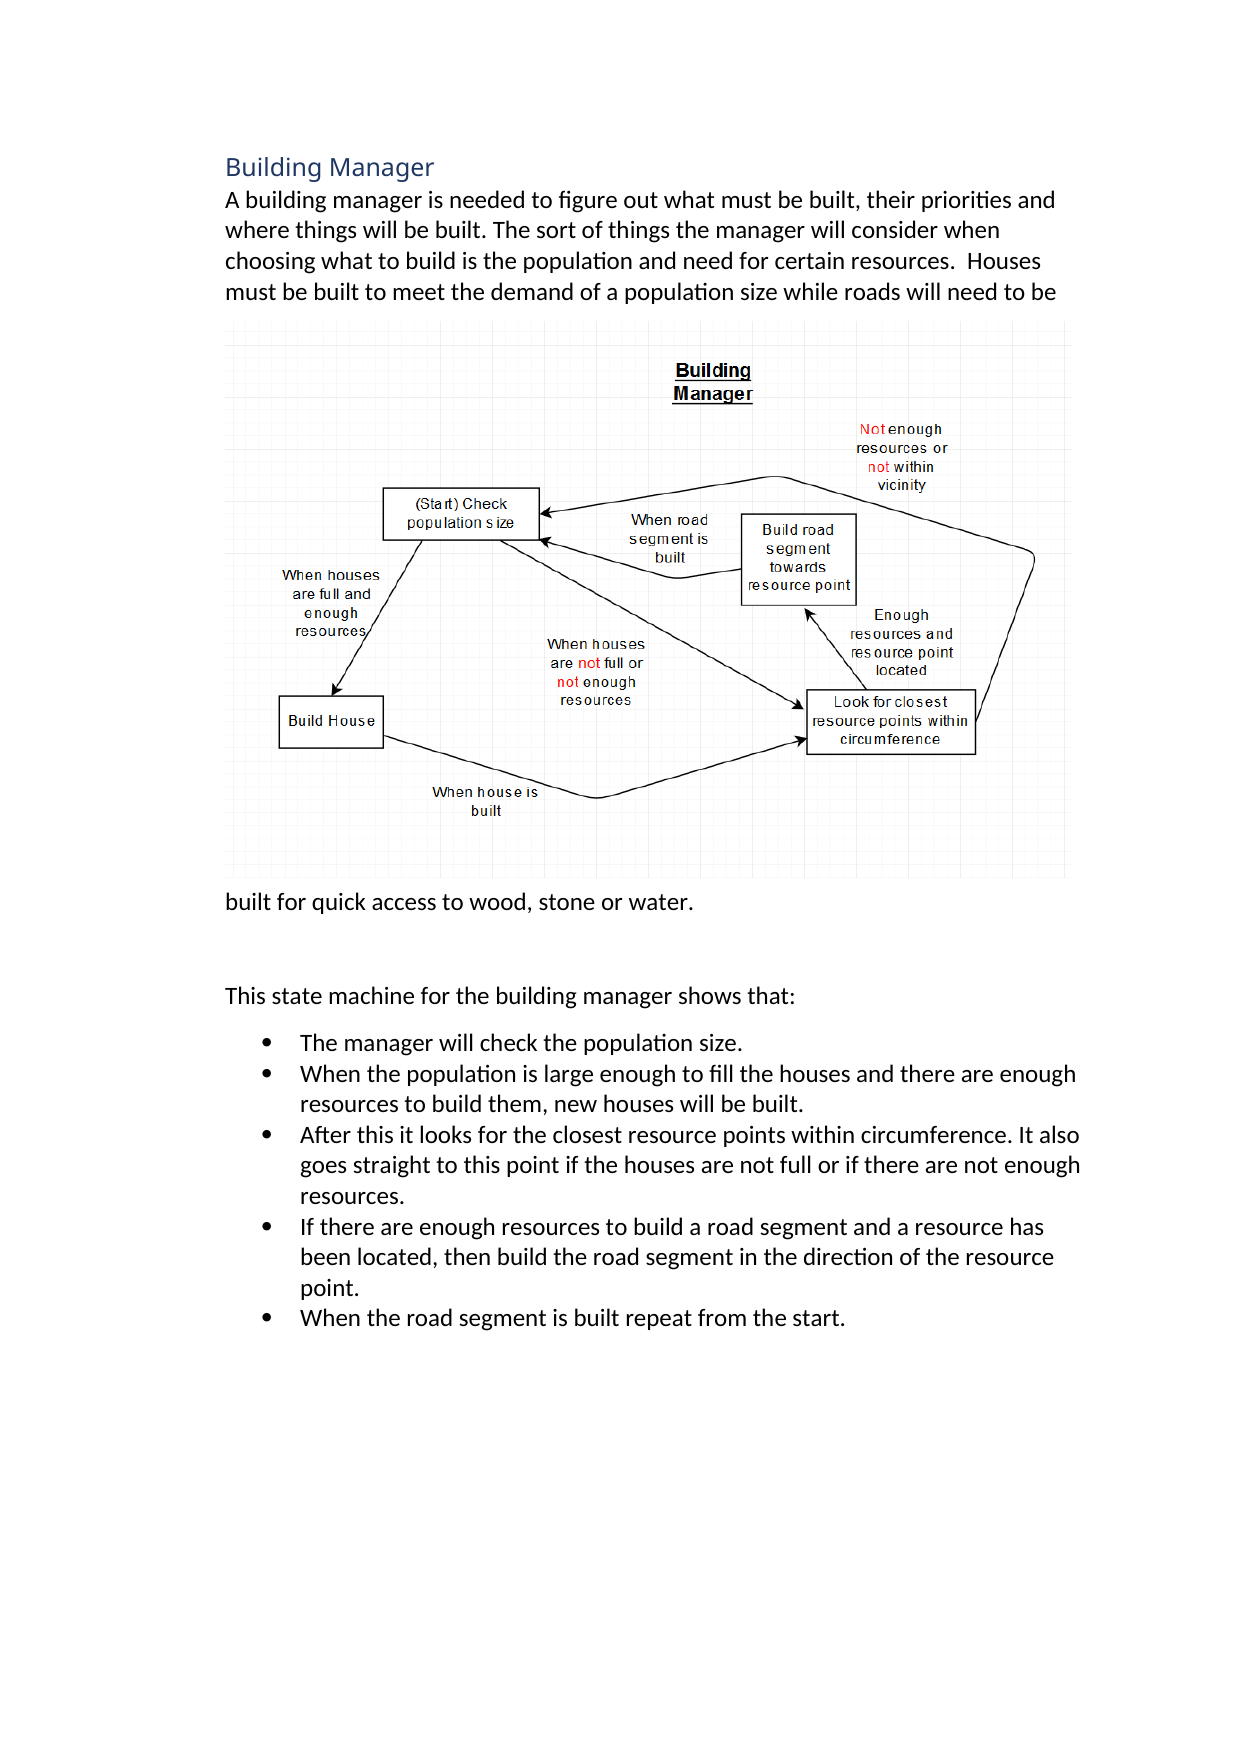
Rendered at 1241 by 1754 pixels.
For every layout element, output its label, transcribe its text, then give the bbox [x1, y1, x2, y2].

list The manager will check the population size. [262, 1028, 1090, 1058]
picture [225, 321, 1071, 878]
list After this it looks for the closest resource points within circumference. It also goes straight to this point if the houses are not full or if there are not enough resources. [262, 1119, 1090, 1211]
list When the road segment is built repeat from the start. [262, 1302, 1090, 1333]
text This state machine for the building manager shows that: [225, 980, 1090, 1011]
list If there are enough resources to build a road segment and a resource has been located, then build the road segment in the direction of the resource point. [262, 1211, 1090, 1302]
subtitle Building Manager [225, 150, 1090, 184]
list When the population is large enough to fill the houses and there are enough resources to build them, new houses will be built. [262, 1058, 1090, 1119]
